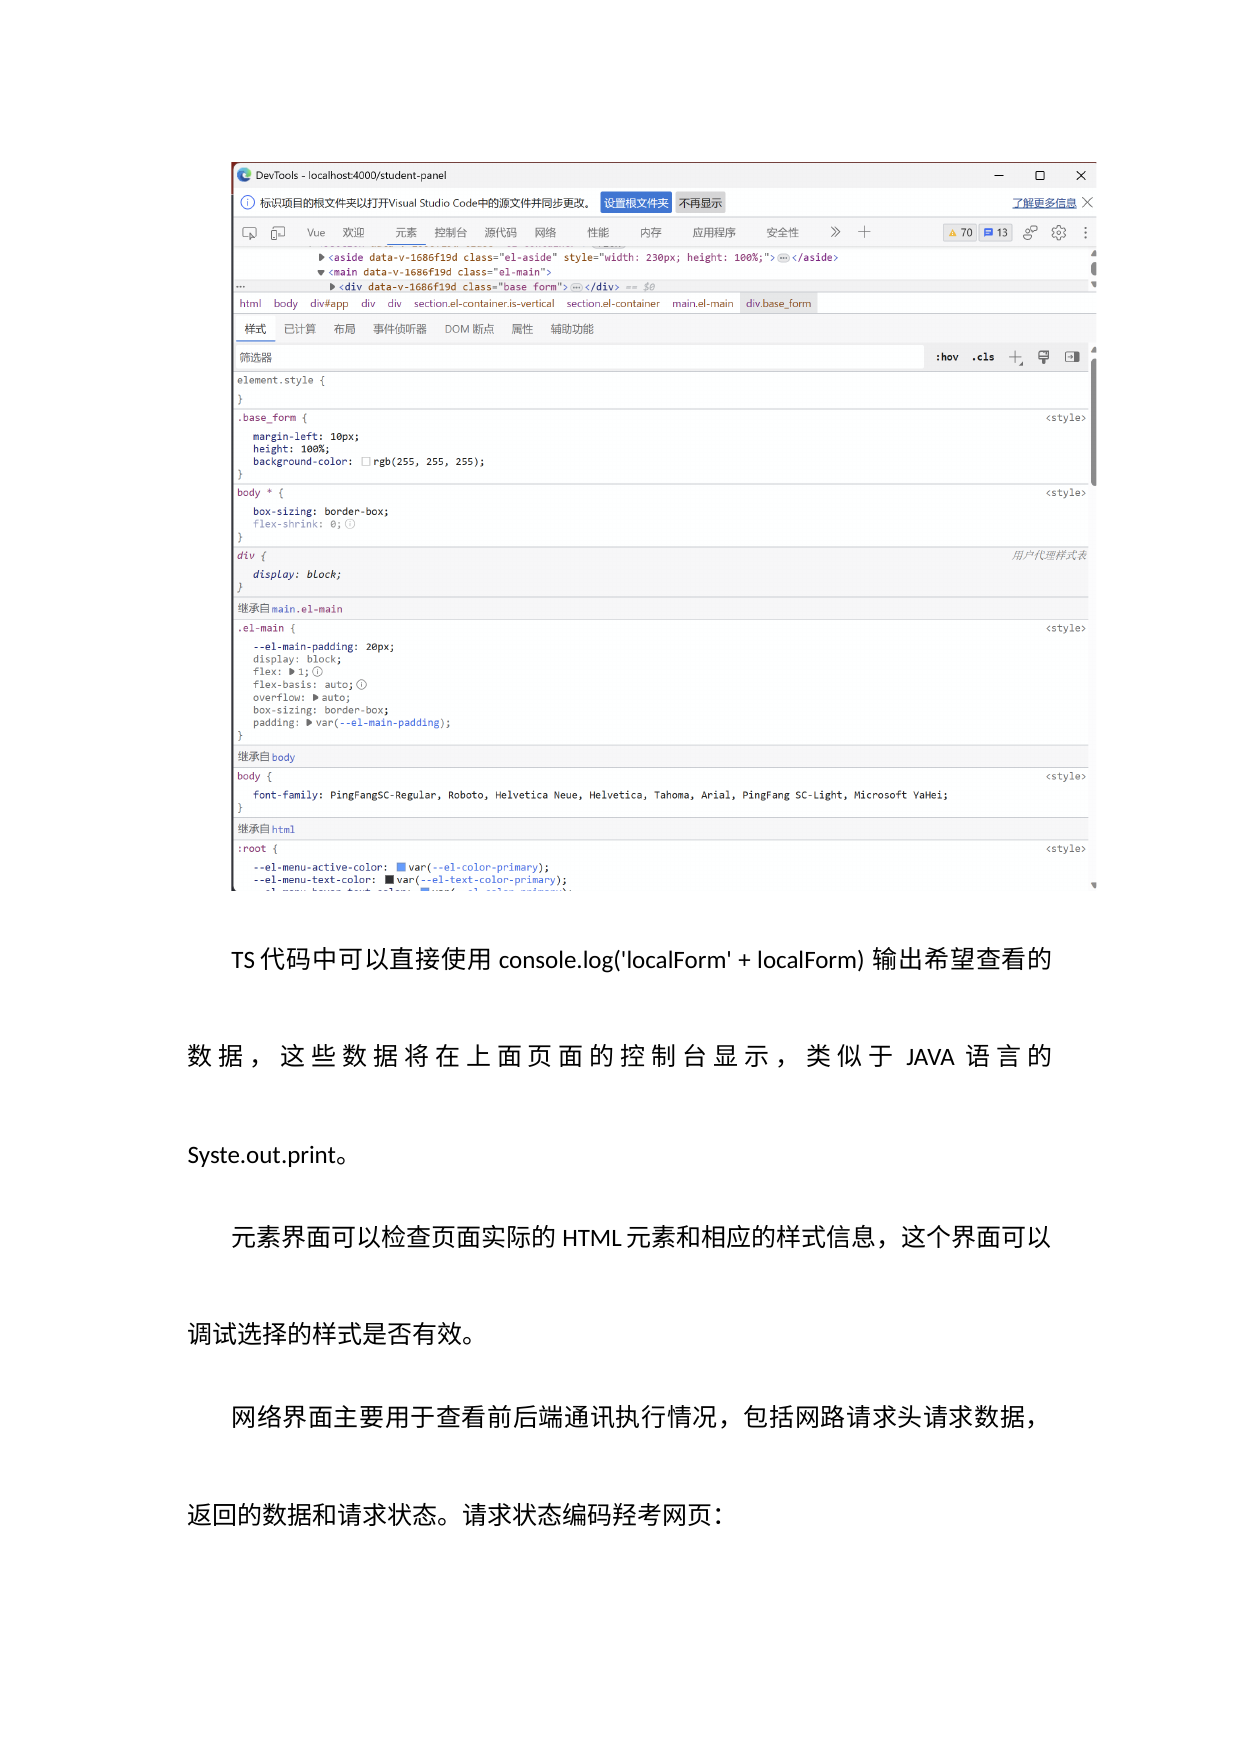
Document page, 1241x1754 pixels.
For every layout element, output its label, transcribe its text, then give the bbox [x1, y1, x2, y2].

text 网络界面主要用于查看前后端通讯执行情况，包括网路请求头请求数据，返回的数据和请求状态。请求状态编码羟考网页： [187, 1383, 1053, 1546]
text TS代码中可以直接使用console.log('localForm' + localForm) 输出希望查看的数据，这些数据将在上面页面的控制台显示，类似于JAVA语言的Syste.out.print。 [187, 925, 1053, 1185]
text 元素界面可以检查页面实际的HTML元素和相应的样式信息，这个界面可以调试选择的样式是否有效。 [187, 1203, 1053, 1365]
picture [231, 162, 1097, 891]
